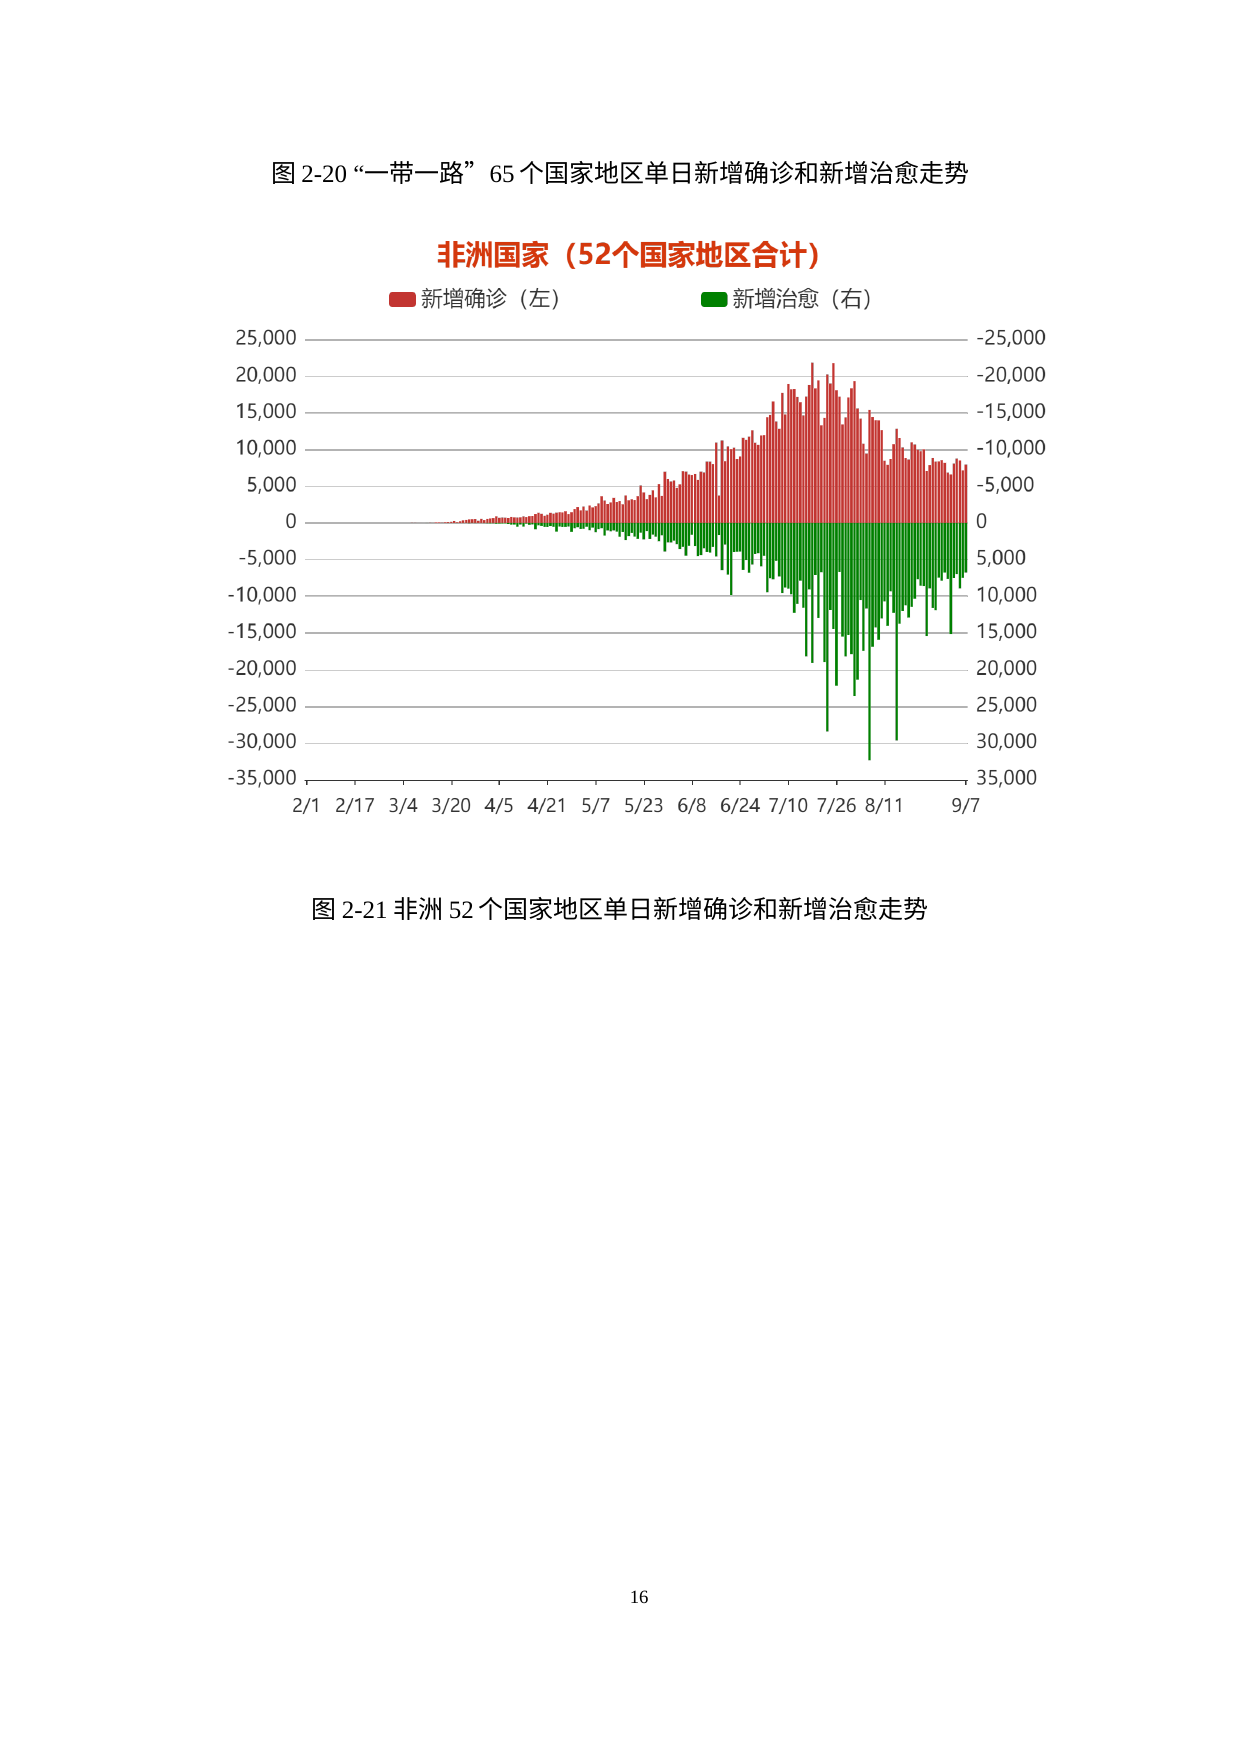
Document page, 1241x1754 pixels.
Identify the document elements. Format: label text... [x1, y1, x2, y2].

subtitle 图2-21 非洲52个国家地区单日新增确诊和新增治愈走势 [187, 890, 1053, 926]
subtitle 图2-20 “一带一路”65个国家地区单日新增确诊和新增治愈走势 [187, 153, 1053, 189]
picture [206, 238, 1066, 829]
